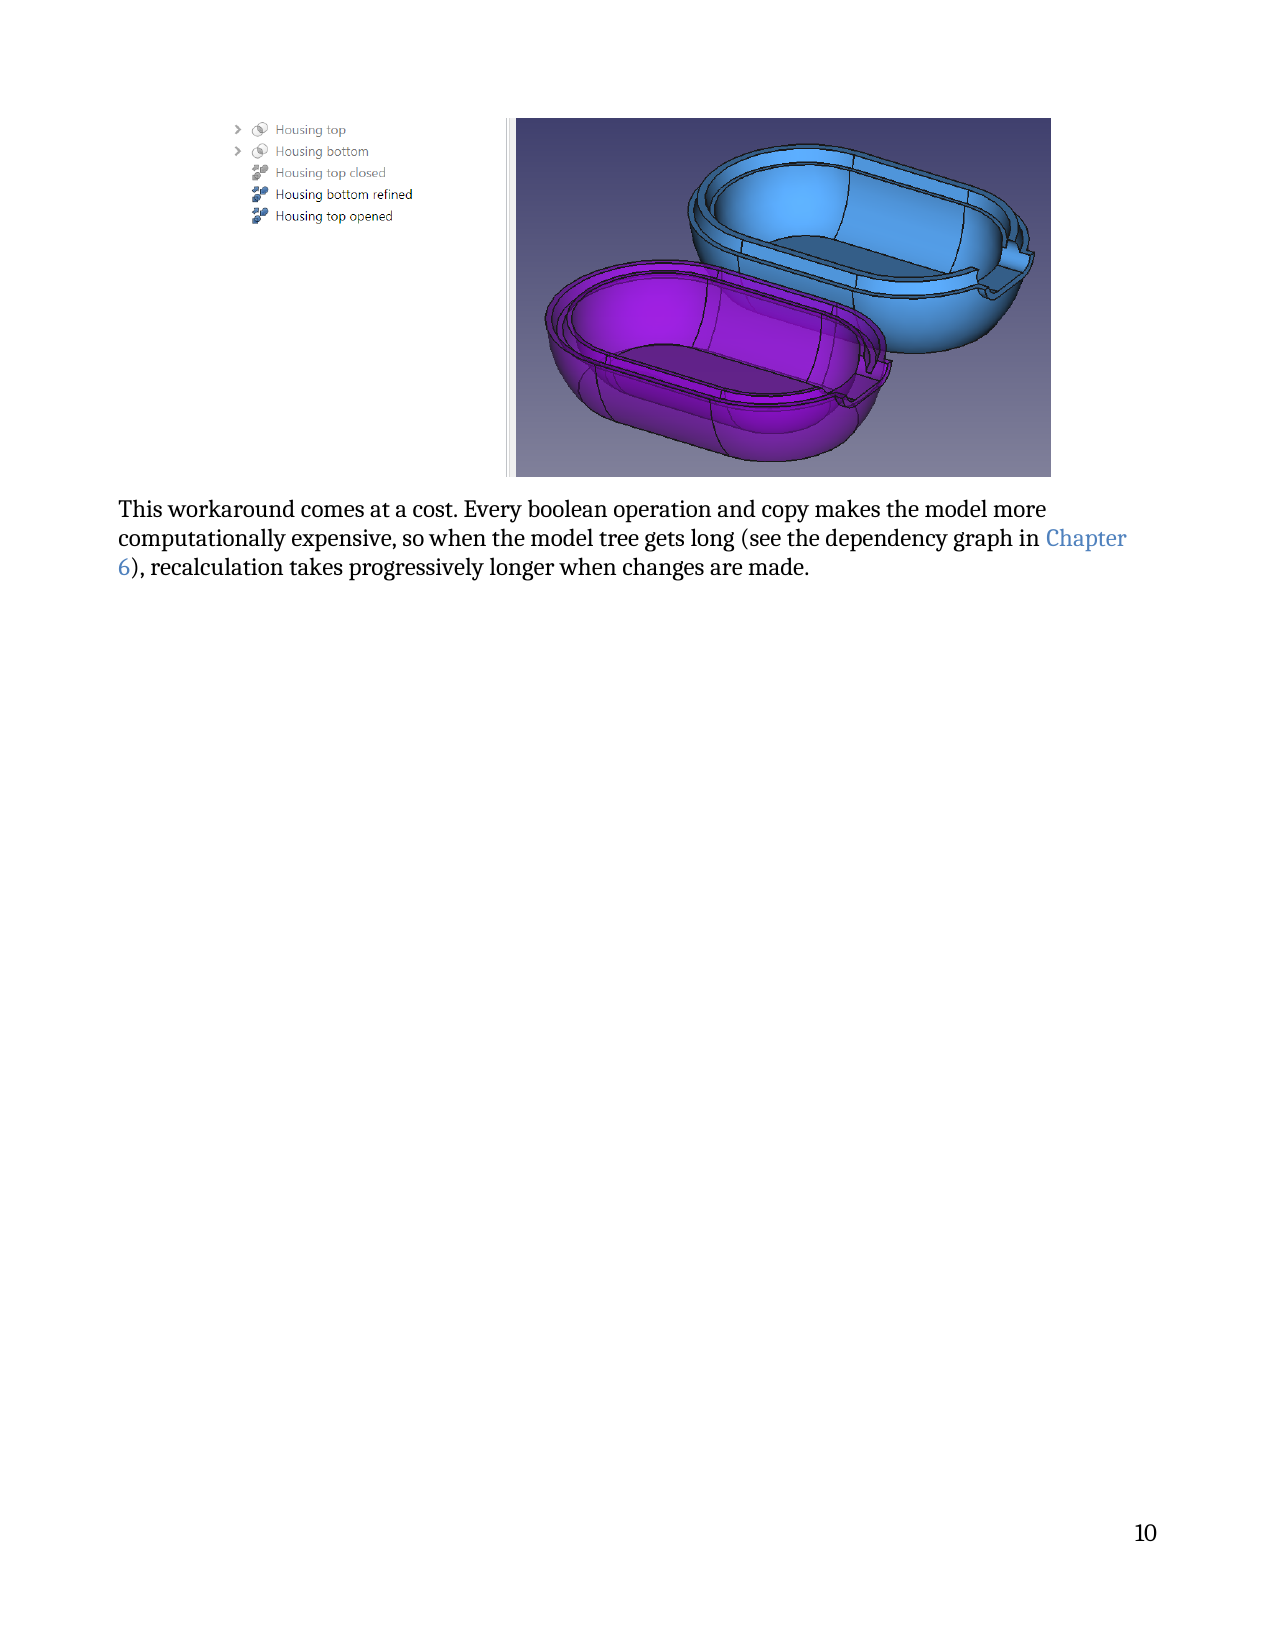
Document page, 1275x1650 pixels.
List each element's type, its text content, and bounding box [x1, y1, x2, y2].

text This workaround comes at a cost. Every boolean operation and copy makes the model more computationally expensive, so when the model tree gets long (see the dependency graph in Chapter 6), recalculation takes progressively longer when changes are made. [118, 495, 1157, 581]
picture [224, 118, 1051, 477]
